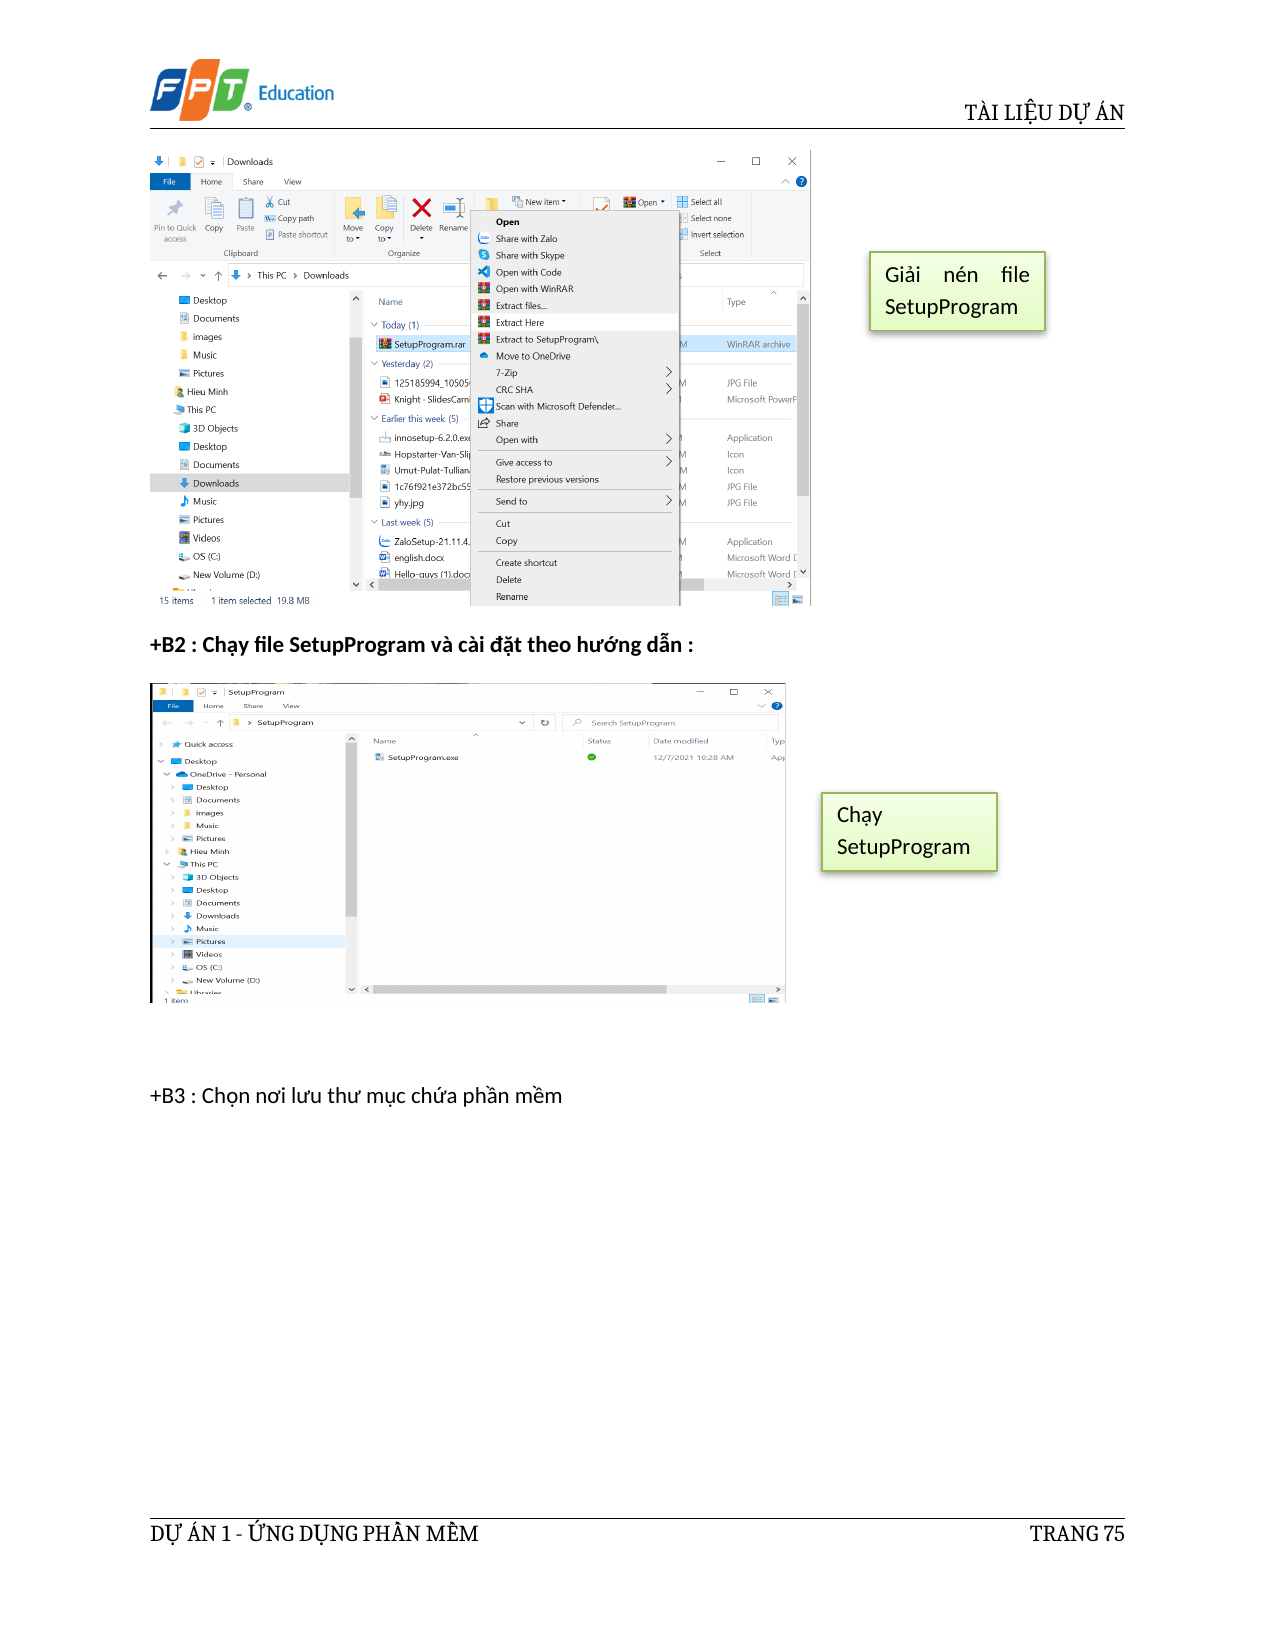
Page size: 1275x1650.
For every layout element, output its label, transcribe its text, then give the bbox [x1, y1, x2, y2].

picture [150, 683, 786, 1003]
picture [150, 59, 336, 121]
text +B2 : Chạy file SetupProgram và cài đặt theo hướng dẫn : [150, 630, 1125, 658]
text +B3 : Chọn nơi lưu thư mục chứa phần mềm [150, 1081, 1125, 1109]
picture [150, 150, 811, 606]
